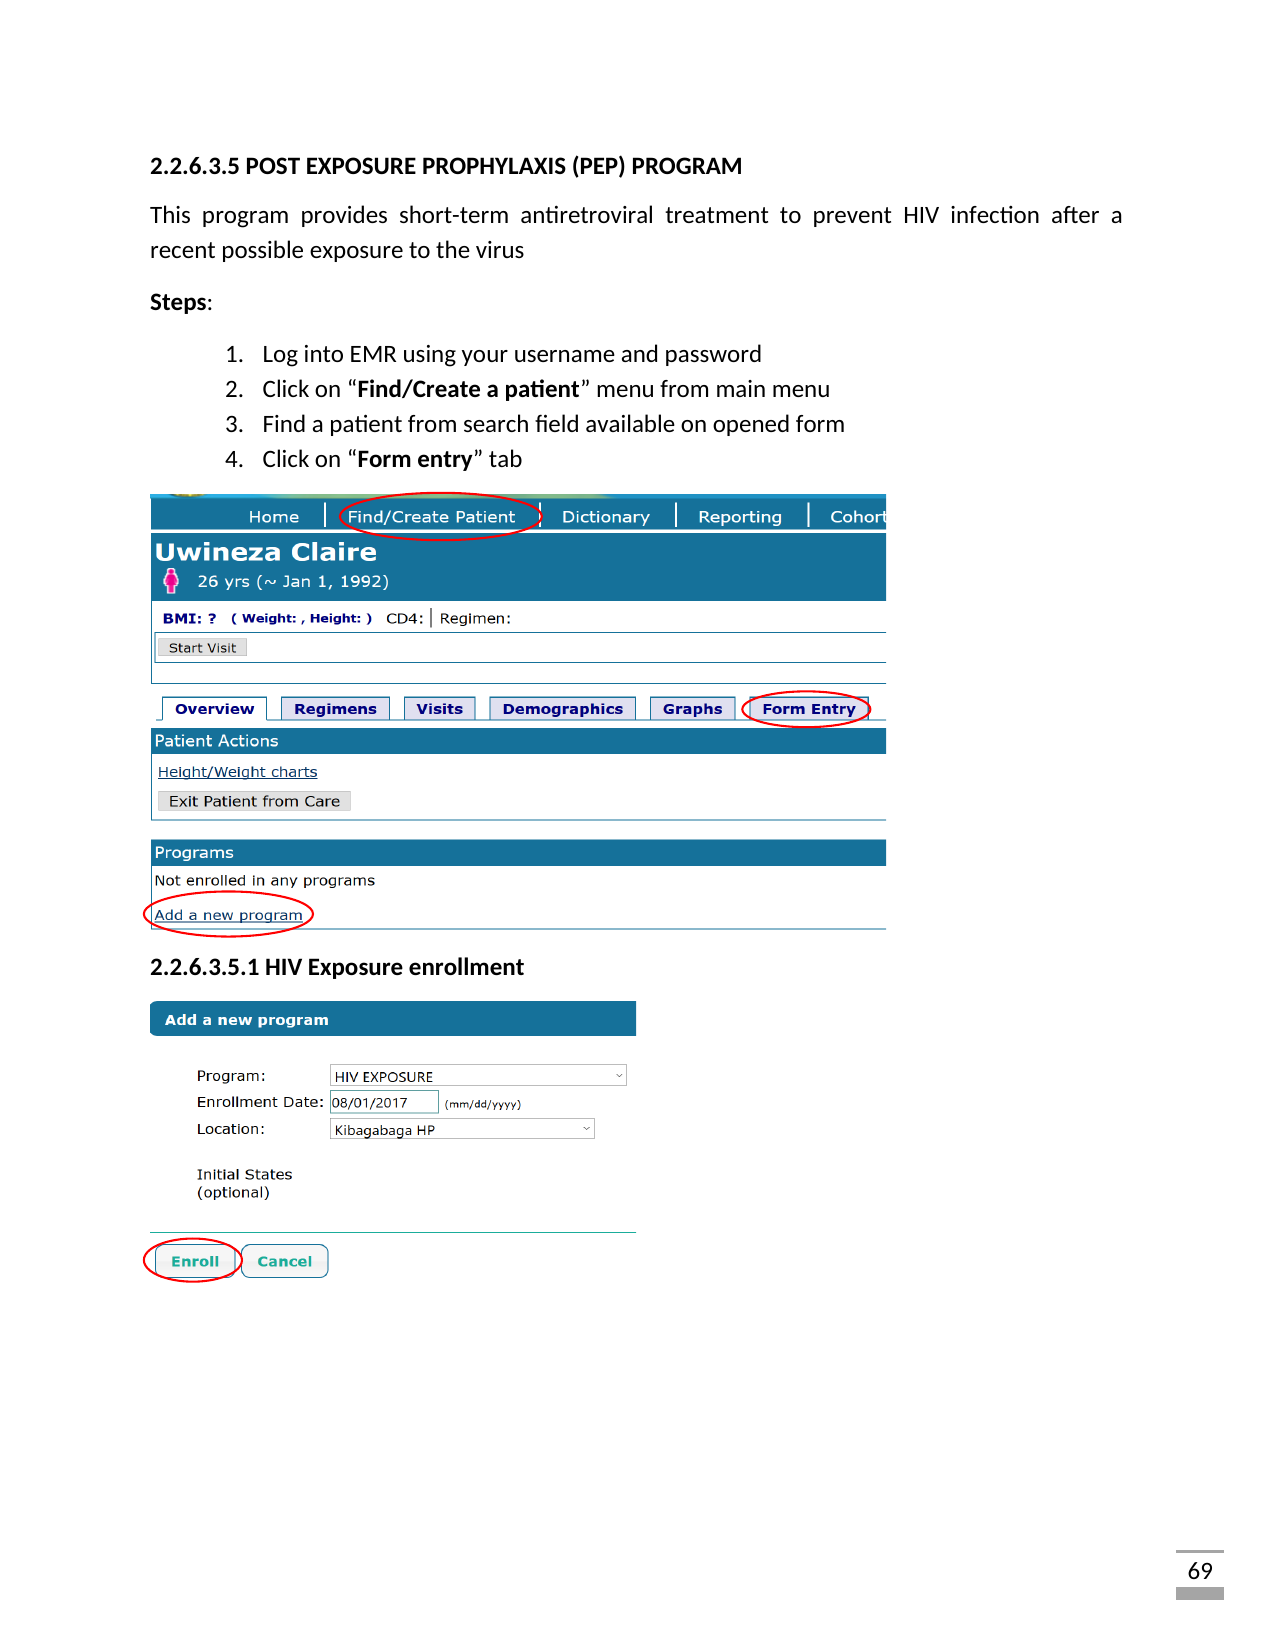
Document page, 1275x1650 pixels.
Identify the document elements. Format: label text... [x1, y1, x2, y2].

picture [150, 1273, 173, 1282]
picture [150, 893, 311, 930]
text Steps: [150, 286, 1125, 317]
text This program provides short-term antiretroviral treatment to prevent HIV infection after a recent possible exposure to the virus [150, 199, 1125, 265]
picture [150, 1000, 637, 1282]
picture [342, 494, 540, 539]
list Click on “Find/Create a patient” menu from main menu [225, 373, 1125, 403]
picture [150, 494, 887, 930]
list Log into EMR using your username and password [225, 338, 1125, 368]
text 2.2.6.3.5.1 HIV Exposure enrollment [150, 951, 1125, 982]
list Click on “Form entry” tab [225, 443, 1125, 473]
list Find a patient from search field available on opened form [225, 408, 1125, 438]
picture [150, 1240, 240, 1280]
picture [150, 925, 162, 930]
text 2.2.6.3.5 POST EXPOSURE PROPHYLAXIS (PEP) PROGRAM [150, 150, 1125, 181]
